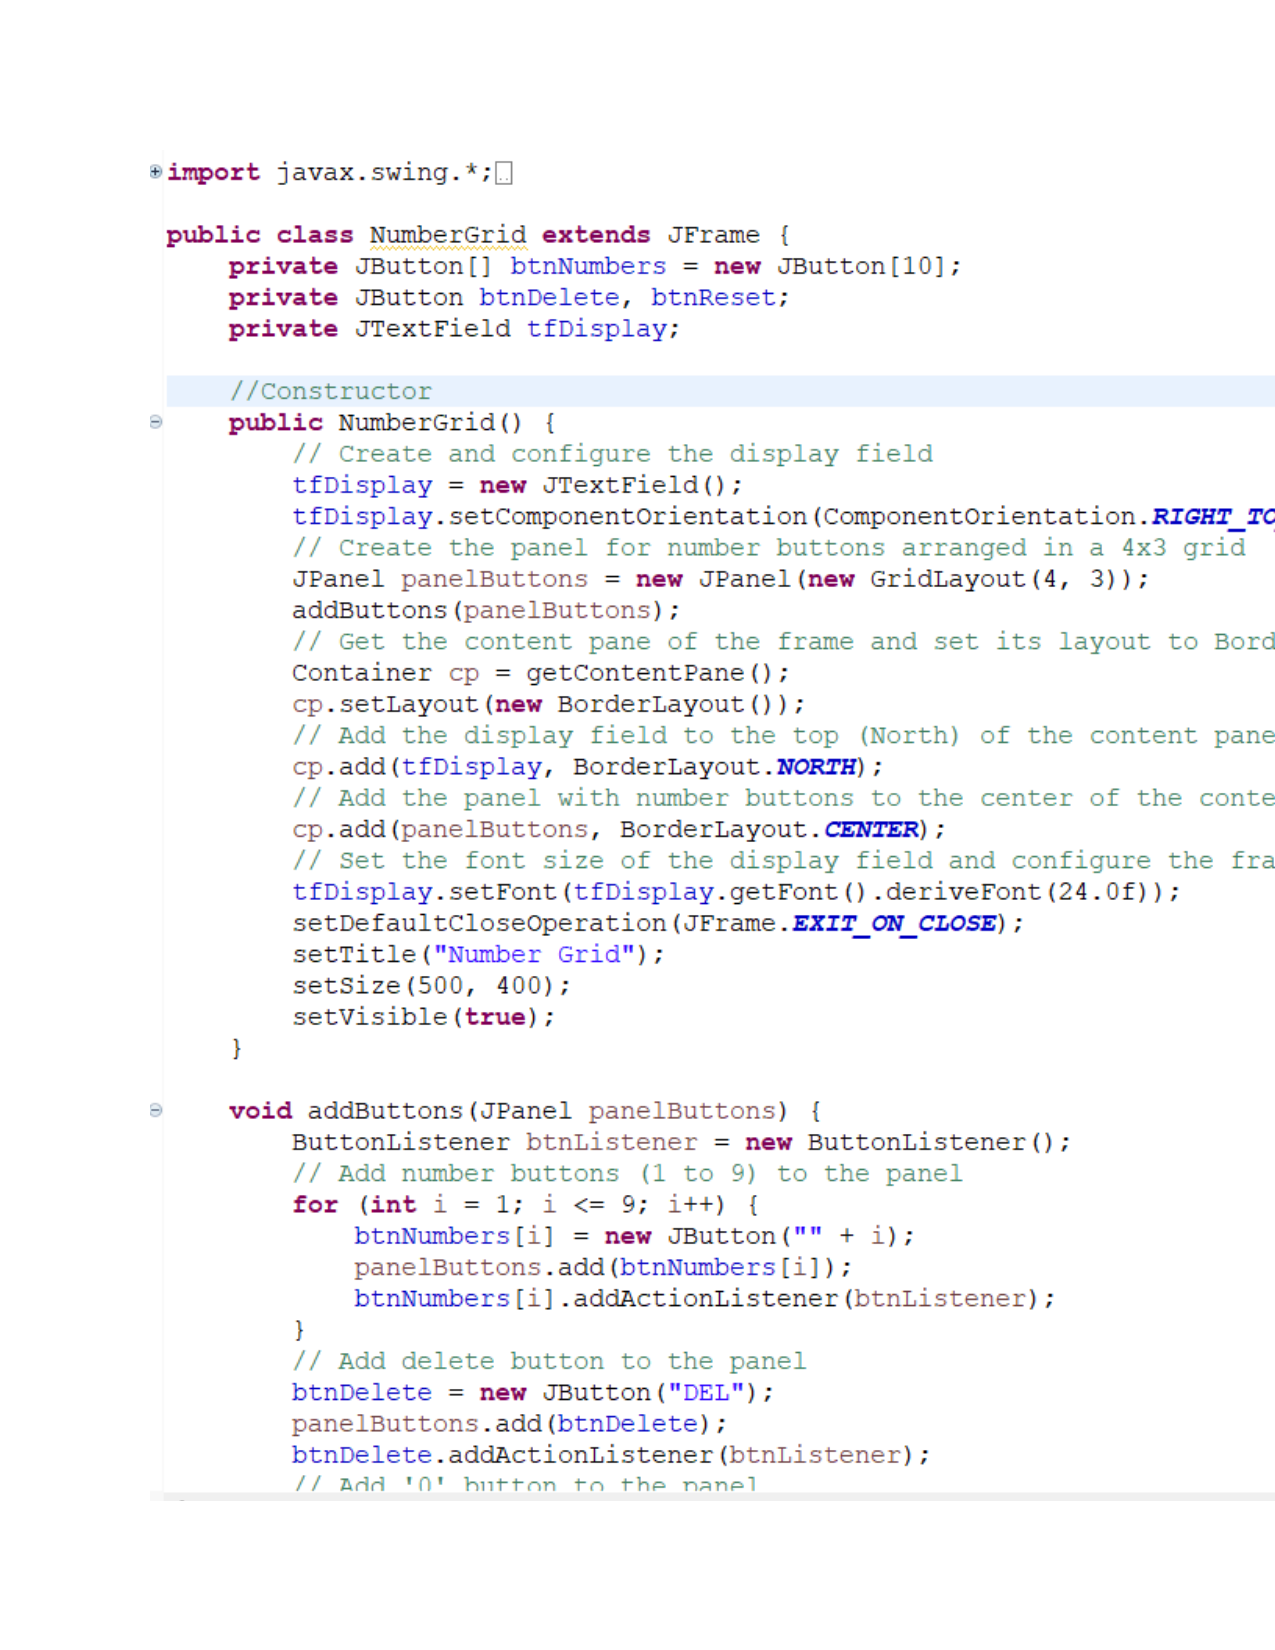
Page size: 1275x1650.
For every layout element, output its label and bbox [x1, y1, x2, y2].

picture [150, 150, 1275, 1501]
